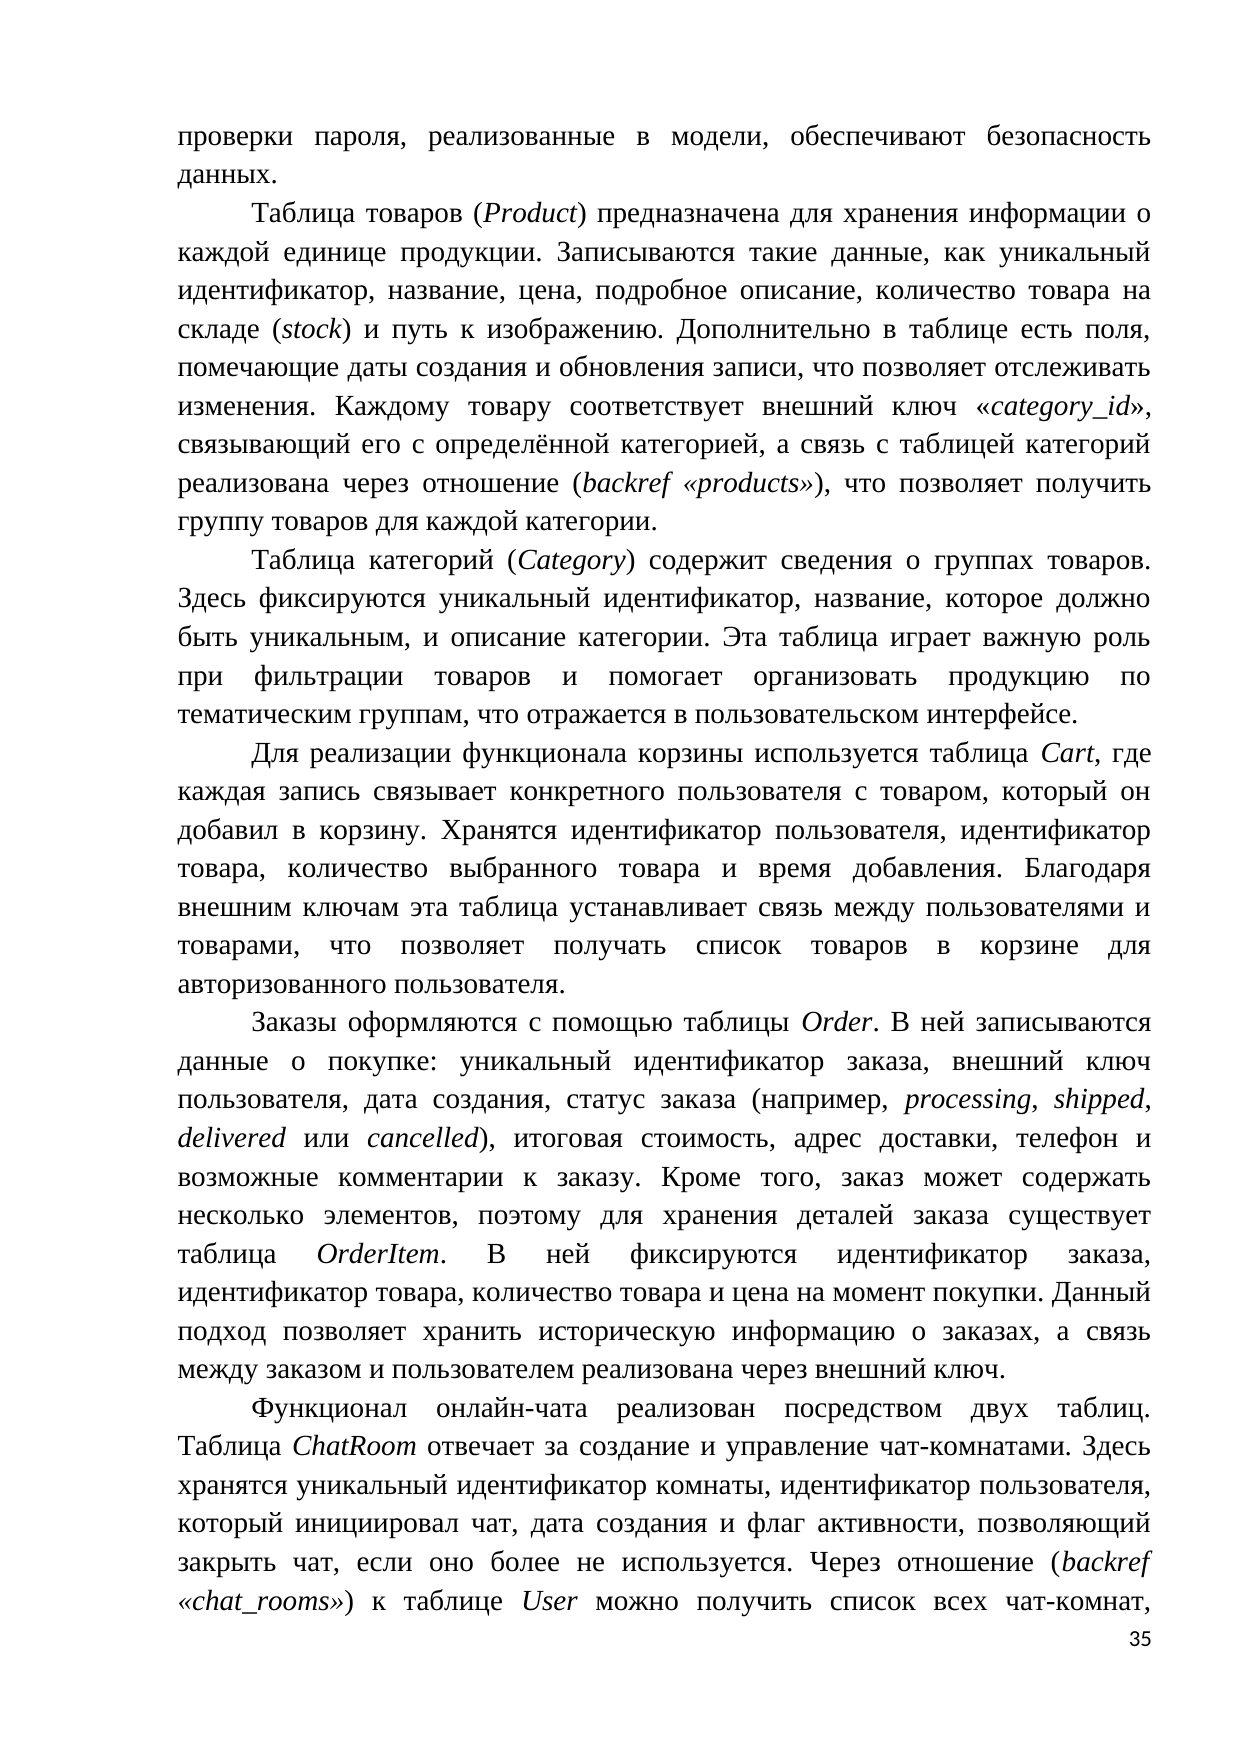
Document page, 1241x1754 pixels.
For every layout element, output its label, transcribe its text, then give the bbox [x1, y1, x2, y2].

text Таблица категорий (Category) содержит сведения о группах товаров. Здесь фиксируются уникальный идентификатор, название, которое должно быть уникальным, и описание категории. Эта таблица играет важную роль при фильтрации товаров и помогает организовать продукцию по тематическим группам, что отражается в пользовательском интерфейсе. [177, 542, 1152, 730]
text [177, 118, 1152, 190]
text Таблица товаров (Product) предназначена для хранения информации о каждой единице продукции. Записываются такие данные, как уникальный идентификатор, название, цена, подробное описание, количество товара на складе (stock) и путь к изображению. Дополнительно в таблице есть поля, помечающие даты создания и обновления записи, что позволяет отслеживать изменения. Каждому товару соответствует внешний ключ «category_id», связывающий его с определённой категорией, а связь с таблицей категорий реализована через отношение (backref «products»), что позволяет получить группу товаров для каждой категории. [177, 195, 1152, 537]
text Заказы оформляются с помощью таблицы Order. В ней записываются данные о покупке: уникальный идентификатор заказа, внешний ключ пользователя, дата создания, статус заказа (например, processing, shipped, delivered или cancelled), итоговая стоимость, адрес доставки, телефон и возможные комментарии к заказу. Кроме того, заказ может содержать несколько элементов, поэтому для хранения деталей заказа существует таблица OrderItem. В ней фиксируются идентификатор заказа, идентификатор товара, количество товара и цена на момент покупки. Данный подход позволяет хранить историческую информацию о заказах, а связь между заказом и пользователем реализована через внешний ключ. [177, 1004, 1152, 1385]
text Для реализации функционала корзины используется таблица Cart, где каждая запись связывает конкретного пользователя с товаром, который он добавил в корзину. Хранятся идентификатор пользователя, идентификатор товара, количество выбранного товара и время добавления. Благодаря внешним ключам эта таблица устанавливает связь между пользователями и товарами, что позволяет получать список товаров в корзине для авторизованного пользователя. [177, 735, 1152, 999]
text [177, 1390, 1152, 1616]
